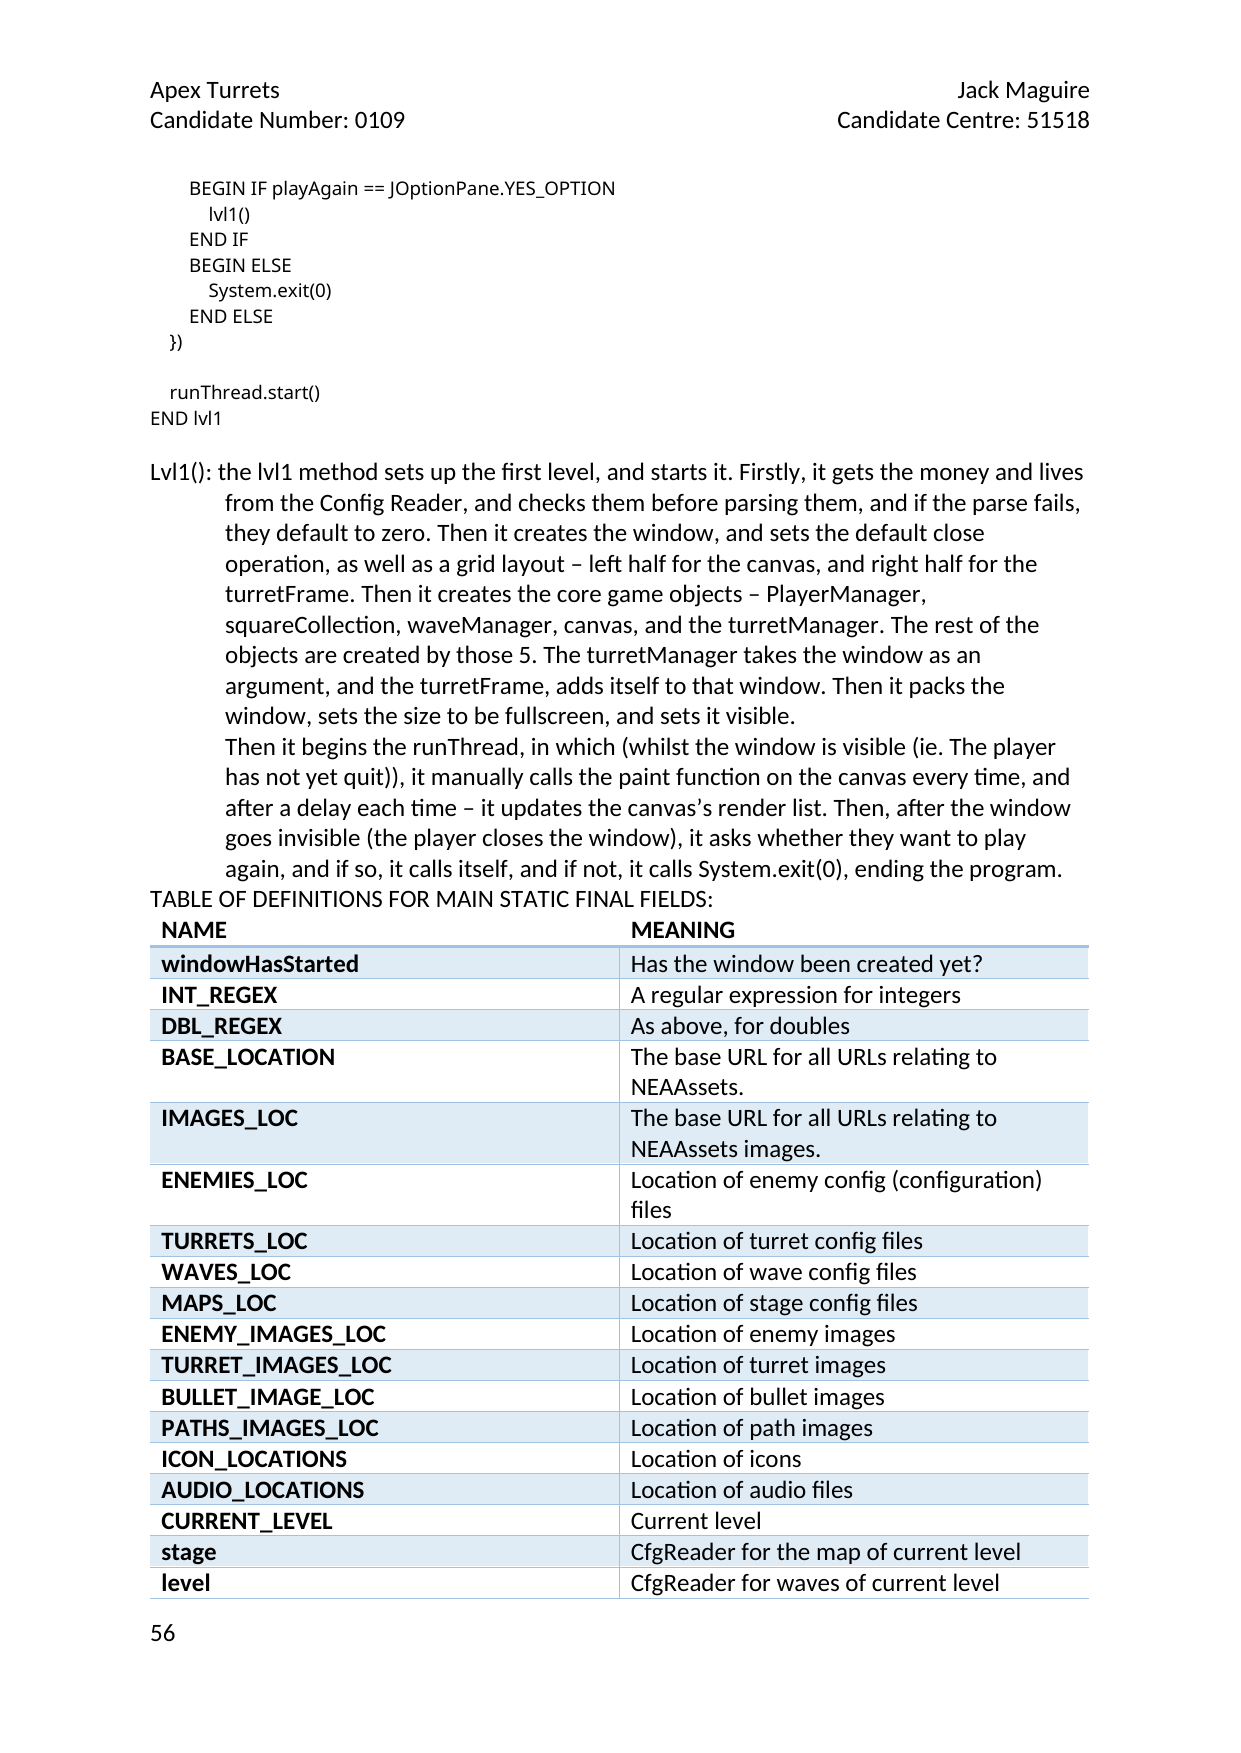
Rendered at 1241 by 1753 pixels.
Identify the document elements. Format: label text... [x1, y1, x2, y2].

table_cell MAPS_LOC [150, 1288, 619, 1318]
text Then it begins the runThread, in which (whilst the window is visible (ie. The player has not yet quit)), it manually calls the paint function on the canvas every time, and after a delay each time – it updates the canvas’s render list. Then, after the window goes invisible (the player closes the window), it asks whether they want to play again, and if so, it calls itself, and if not, it calls System.exit(0), ending the program. [150, 731, 1090, 883]
table_cell windowHasStarted [150, 948, 619, 978]
text BEGIN IF playAgain == JOptionPane.YES_OPTION [150, 176, 1090, 201]
table_cell As above, for doubles [620, 1010, 1088, 1040]
table_cell Location of turret images [620, 1350, 1088, 1380]
table_cell CfgReader for the map of current level [620, 1536, 1088, 1566]
text END IF [150, 227, 1090, 252]
text END ELSE [150, 303, 1090, 329]
text System.exit(0) [150, 278, 1090, 303]
table_cell The base URL for all URLs relating to NEAAssets. [620, 1041, 1088, 1102]
table_cell Location of stage config files [620, 1288, 1088, 1318]
table_cell AUDIO_LOCATIONS [150, 1474, 619, 1504]
table_cell Location of enemy images [620, 1319, 1088, 1349]
table_cell CURRENT_LEVEL [150, 1505, 619, 1535]
table_cell BASE_LOCATION [150, 1041, 619, 1102]
table_cell Has the window been created yet? [620, 948, 1088, 978]
table_cell INT_REGEX [150, 979, 619, 1009]
table_cell ENEMY_IMAGES_LOC [150, 1319, 619, 1349]
table_cell PATHS_IMAGES_LOC [150, 1412, 619, 1442]
text END lvl1 [150, 405, 1090, 431]
table_cell level [150, 1568, 619, 1597]
table_cell Location of audio files [620, 1474, 1088, 1504]
table_cell Current level [620, 1505, 1088, 1535]
table_cell Location of icons [620, 1443, 1088, 1473]
table_cell A regular expression for integers [620, 979, 1088, 1009]
table_cell IMAGES_LOC [150, 1103, 619, 1163]
table_cell Location of wave config files [620, 1257, 1088, 1287]
text lvl1() [150, 201, 1090, 227]
table_cell ENEMIES_LOC [150, 1165, 619, 1225]
text Lvl1(): the lvl1 method sets up the first level, and starts it. Firstly, it gets the money and lives from the Config Reader, and checks them before parsing them, and if the parse fails, they default to zero. Then it creates the window, and sets the default close operation, as well as a grid layout – left half for the canvas, and right half for the turretFrame. Then it creates the core game objects – PlayerManager, squareCollection, waveManager, canvas, and the turretManager. The rest of the objects are created by those 5. The turretManager takes the window as an argument, and the turretFrame, adds itself to that window. Then it packs the window, sets the size to be fullscreen, and sets it visible. [150, 456, 1090, 731]
table_cell DBL_REGEX [150, 1010, 619, 1040]
table_cell Location of path images [620, 1412, 1088, 1442]
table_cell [620, 1568, 1088, 1597]
table_header NAME [150, 914, 619, 944]
table_cell BULLET_IMAGE_LOC [150, 1381, 619, 1411]
table_cell stage [150, 1536, 619, 1566]
text runThread.start() [150, 380, 1090, 405]
table_cell The base URL for all URLs relating to NEAAssets images. [620, 1103, 1088, 1163]
text }) [150, 329, 1090, 354]
text BEGIN ELSE [150, 252, 1090, 278]
table_cell ICON_LOCATIONS [150, 1443, 619, 1473]
table_cell TURRETS_LOC [150, 1226, 619, 1256]
text TABLE OF DEFINITIONS FOR MAIN STATIC FINAL FIELDS: [150, 883, 1090, 914]
table_header MEANING [619, 914, 1088, 944]
table_cell Location of bullet images [620, 1381, 1088, 1411]
table_cell TURRET_IMAGES_LOC [150, 1350, 619, 1380]
table_cell Location of turret config files [620, 1226, 1088, 1256]
table_cell Location of enemy config (configuration) files [620, 1165, 1088, 1225]
table_cell WAVES_LOC [150, 1257, 619, 1287]
